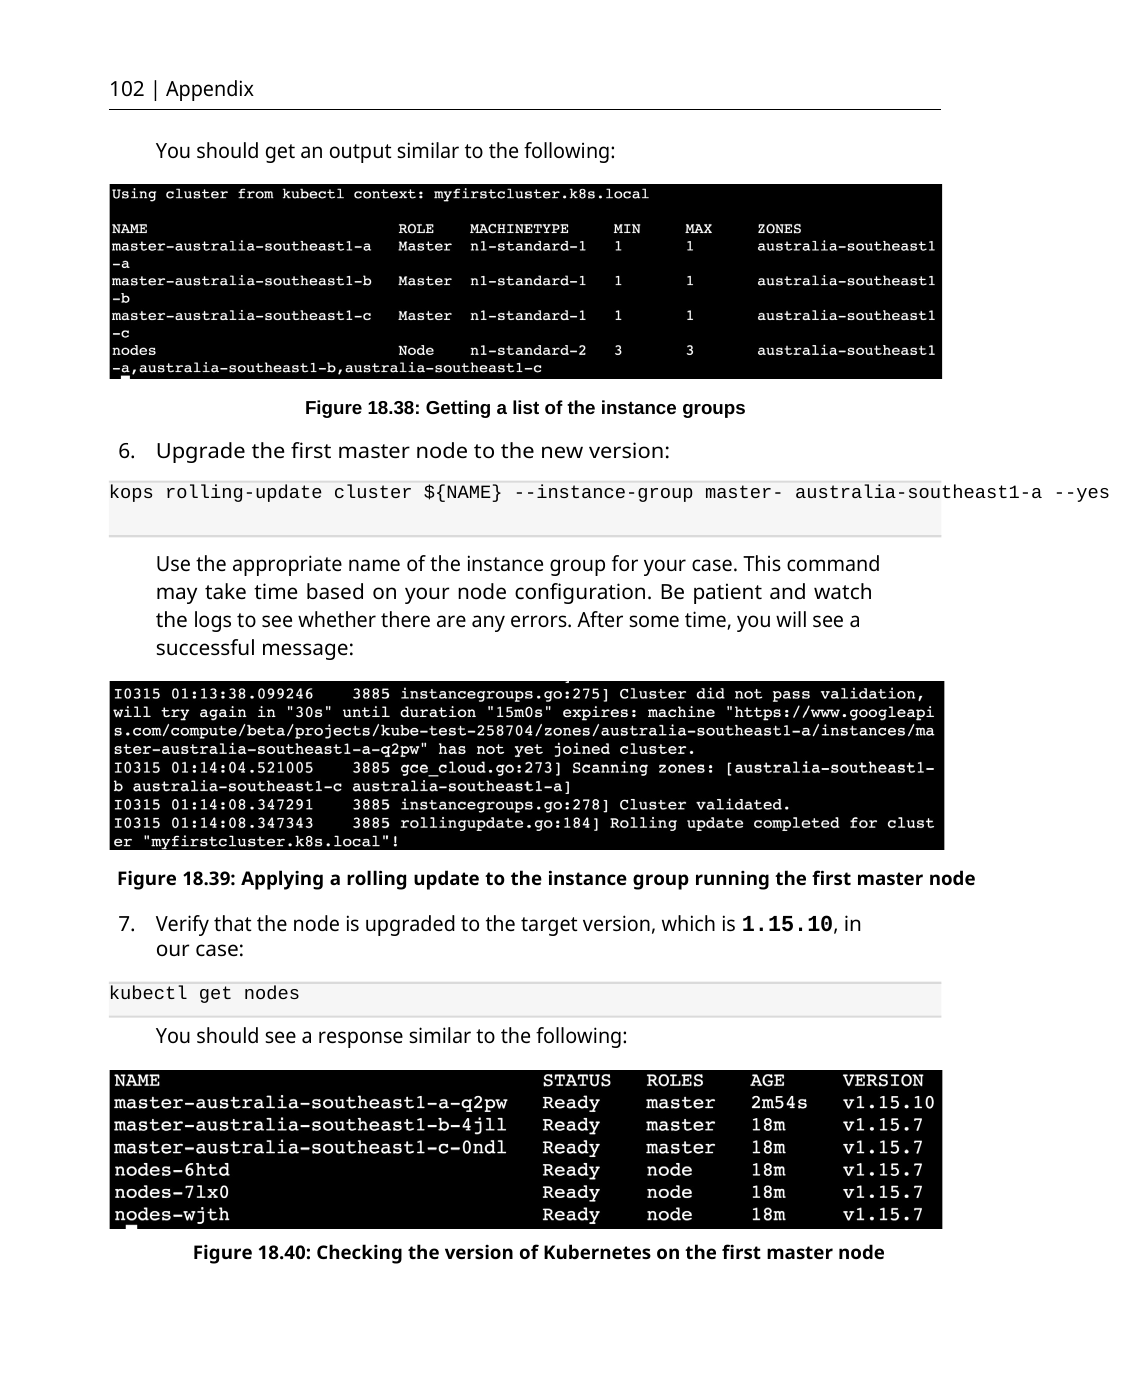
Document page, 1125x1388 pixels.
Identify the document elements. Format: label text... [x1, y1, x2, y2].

picture [109, 184, 943, 379]
text Figure 18.38: Getting a list of the instance groups [305, 197, 1029, 419]
picture [109, 681, 945, 850]
list Verify that the node is upgraded to the target version, which is 1.15.10, in our case: [118, 910, 866, 962]
picture [109, 1070, 943, 1229]
text You should see a response similar to the following: [156, 966, 1029, 1050]
text Use the appropriate name of the instance group for your case. This command may take time based on your node configuration. Be patient and watch the logs to see whether there are any errors. After some time, you will see a successful message: [156, 477, 910, 662]
text You should get an output similar to the following: [156, 136, 1029, 165]
list Upgrade the first master node to the new version: [118, 436, 1029, 464]
